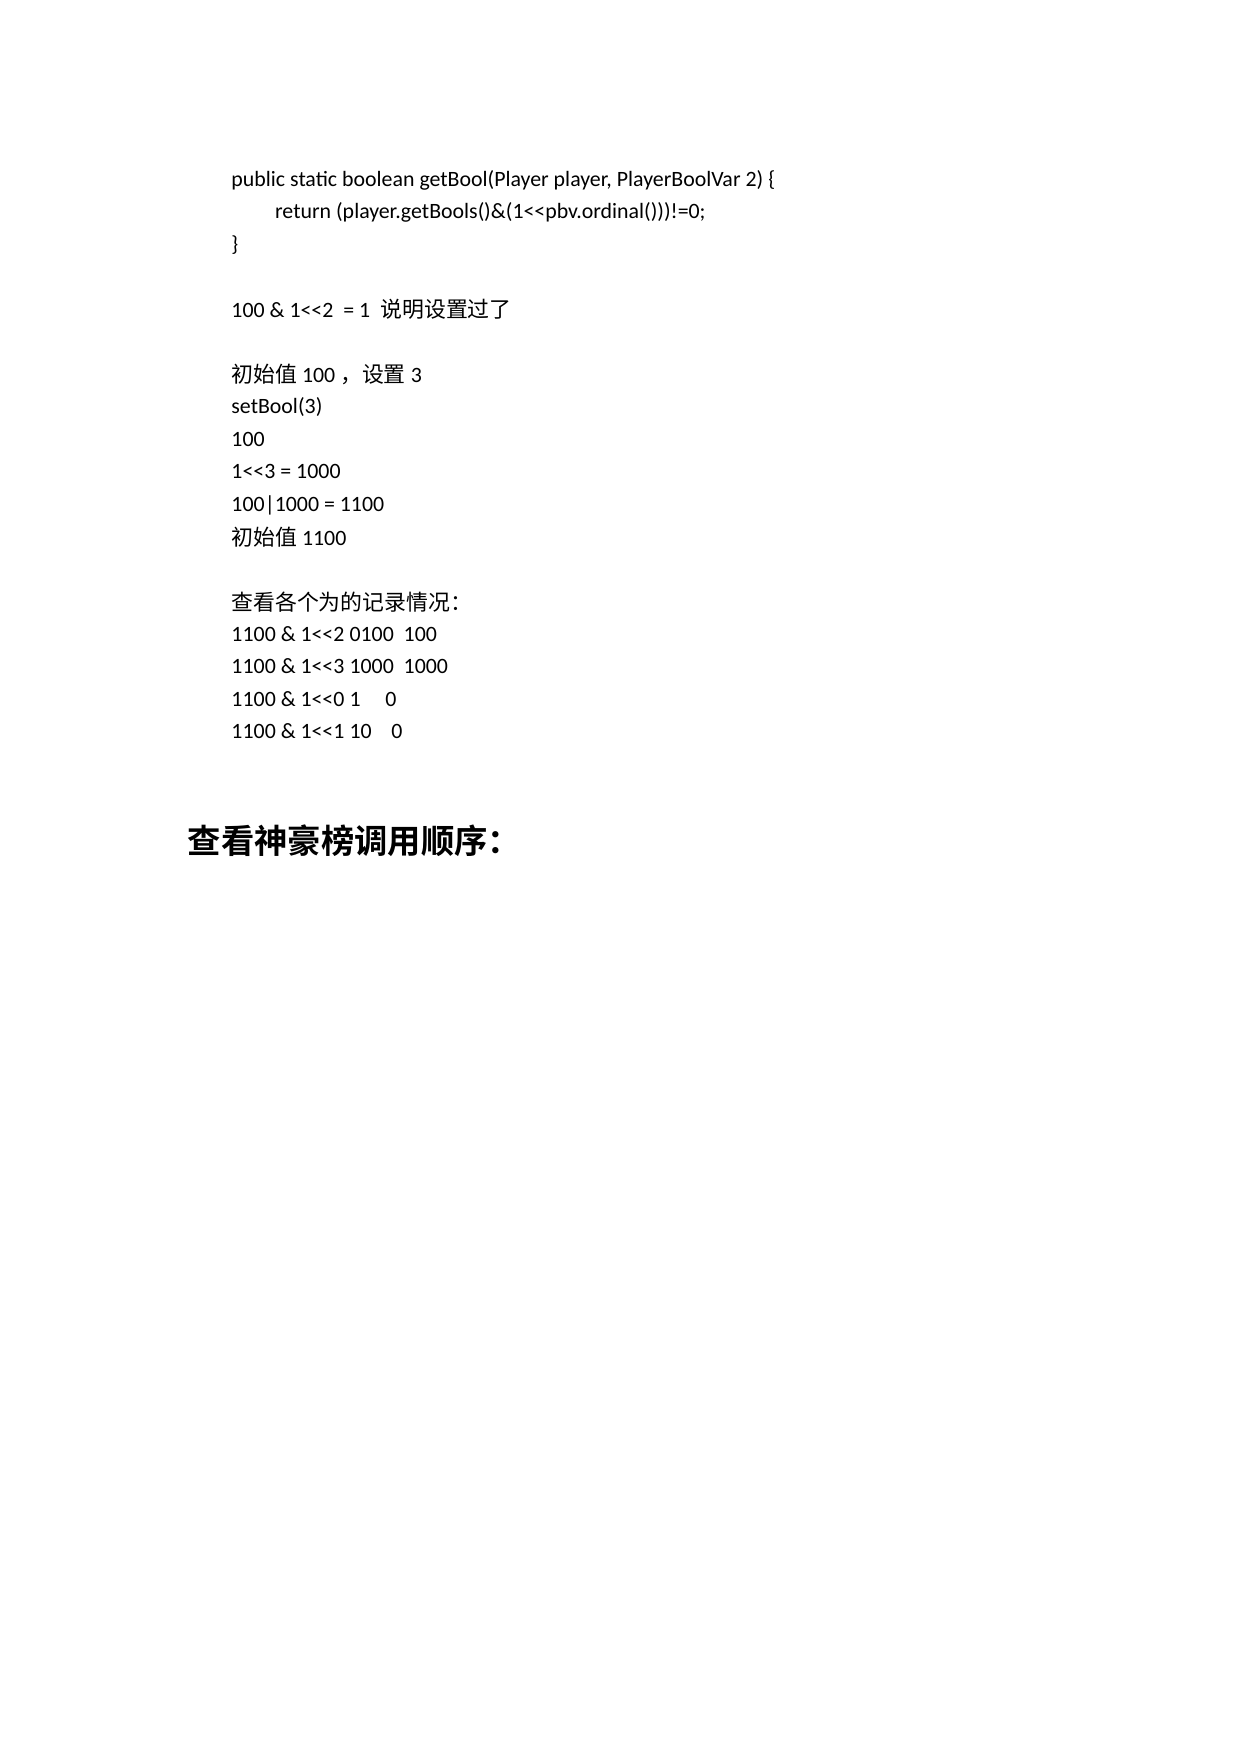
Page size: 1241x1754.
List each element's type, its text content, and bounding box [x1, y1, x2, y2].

subtitle 查看神豪榜调用顺序： [187, 807, 1053, 872]
text 1100 & 1<<3 1000 1000 [187, 649, 1053, 682]
text 查看各个为的记录情况： [187, 584, 1053, 617]
text 1100 & 1<<1 10 0 [187, 714, 1053, 747]
text setBool(3) [187, 389, 1053, 422]
text 100 & 1<<2 = 1 说明设置过了 [187, 292, 1053, 324]
text 1<<3 = 1000 [187, 454, 1053, 487]
text public static boolean getBool(Player player, PlayerBoolVar 2) { [187, 162, 1053, 194]
text 初始值 1100 [187, 519, 1053, 552]
text 100 [187, 422, 1053, 454]
text 1100 & 1<<2 0100 100 [187, 617, 1053, 649]
text 初始值 100 ，设置 3 [187, 357, 1053, 389]
text 1100 & 1<<0 1 0 [187, 682, 1053, 714]
text return (player.getBools()&(1<<pbv.ordinal()))!=0; [187, 194, 1053, 227]
text 100|1000 = 1100 [187, 487, 1053, 519]
text } [187, 227, 1053, 259]
